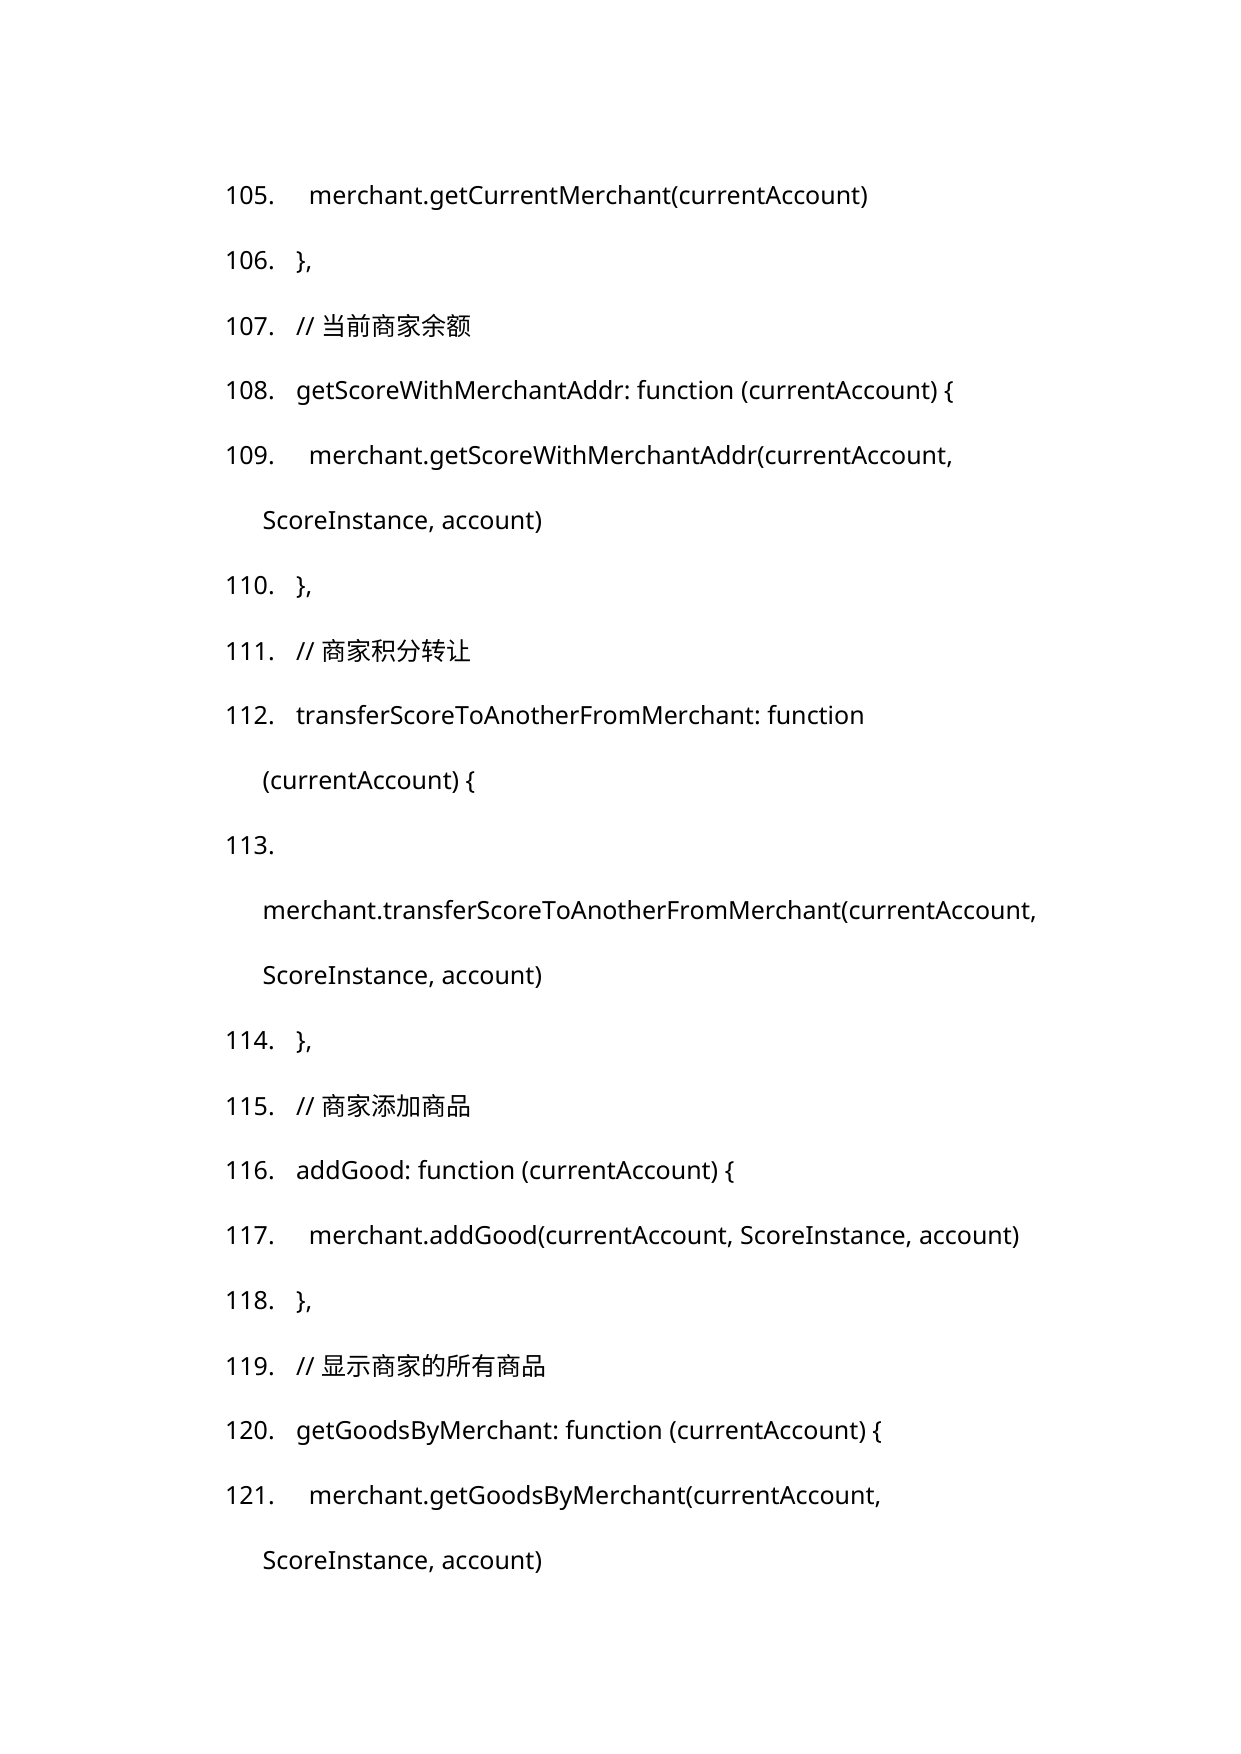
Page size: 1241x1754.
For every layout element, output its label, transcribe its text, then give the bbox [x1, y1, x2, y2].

list }, [225, 552, 1053, 617]
list merchant.transferScoreToAnotherFromMerchant(currentAccount, ScoreInstance, account) [225, 812, 1053, 1007]
list merchant.getGoodsByMerchant(currentAccount, ScoreInstance, account) [225, 1462, 1053, 1592]
list }, [225, 1007, 1053, 1072]
list merchant.addGood(currentAccount, ScoreInstance, account) [225, 1202, 1053, 1267]
list // 商家添加商品 [225, 1072, 1053, 1137]
list // 显示商家的所有商品 [225, 1332, 1053, 1397]
list getScoreWithMerchantAddr: function (currentAccount) { [225, 357, 1053, 422]
list }, [225, 227, 1053, 292]
list addGood: function (currentAccount) { [225, 1137, 1053, 1202]
list }, [225, 1267, 1053, 1332]
list transferScoreToAnotherFromMerchant: function (currentAccount) { [225, 682, 1053, 812]
list getGoodsByMerchant: function (currentAccount) { [225, 1397, 1053, 1462]
list merchant.getCurrentMerchant(currentAccount) [225, 162, 1053, 227]
list // 商家积分转让 [225, 617, 1053, 682]
list merchant.getScoreWithMerchantAddr(currentAccount, ScoreInstance, account) [225, 422, 1053, 552]
list // 当前商家余额 [225, 292, 1053, 357]
